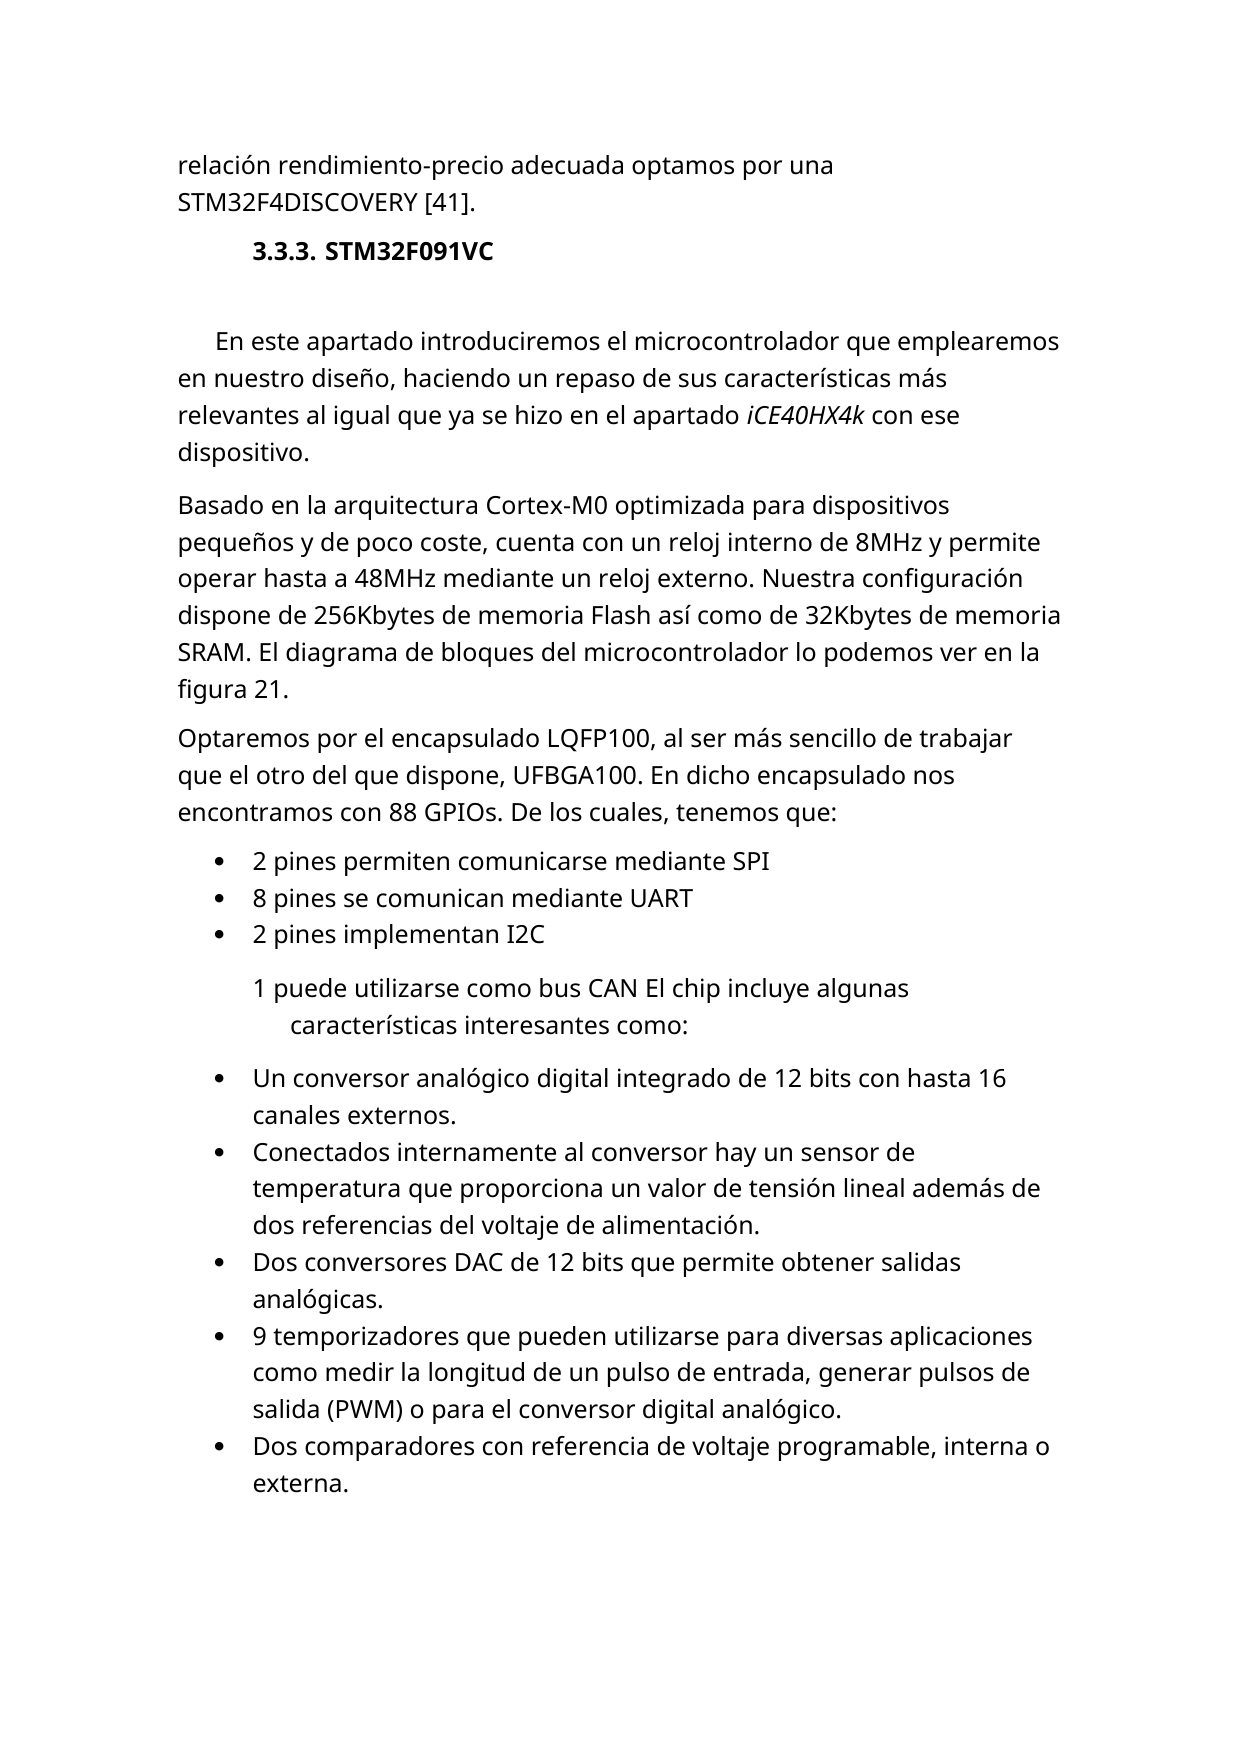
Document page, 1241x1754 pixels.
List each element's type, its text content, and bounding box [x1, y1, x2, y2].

text Optaremos por el encapsulado LQFP100, al ser más sencillo de trabajar que el otro del que dispone, UFBGA100. En dicho encapsulado nos encontramos con 88 GPIOs. De los cuales, tenemos que: [177, 721, 1063, 828]
list 2 pines permiten comunicarse mediante SPI [215, 843, 1063, 878]
list 1 puede utilizarse como bus CAN El chip incluye algunas características interesantes como: [252, 971, 1063, 1041]
list 8 pines se comunican mediante UART [215, 880, 1063, 914]
text En este apartado introduciremos el microcontrolador que emplearemos en nuestro diseño, haciendo un repaso de sus características más relevantes al igual que ya se hizo en el apartado iCE40HX4k con ese dispositivo. [177, 324, 1063, 468]
list 2 pines implementan I2C [215, 917, 1063, 951]
list Conectados internamente al conversor hay un sensor de temperatura que proporciona un valor de tensión lineal además de dos referencias del voltaje de alimentación. [215, 1134, 1063, 1242]
text Basado en la arquitectura Cortex-M0 optimizada para dispositivos pequeños y de poco coste, cuenta con un reloj interno de 8MHz y permite operar hasta a 48MHz mediante un reloj externo. Nuestra configuración dispone de 256Kbytes de memoria Flash así como de 32Kbytes de memoria SRAM. El diagrama de bloques del microcontrolador lo podemos ver en la figura 21. [177, 488, 1063, 706]
list Dos comparadores con referencia de voltaje programable, interna o externa. [215, 1428, 1063, 1499]
subtitle STM32F091VC [252, 234, 1063, 268]
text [177, 148, 1063, 218]
list Un conversor analógico digital integrado de 12 bits con hasta 16 canales externos. [215, 1061, 1063, 1132]
list Dos conversores DAC de 12 bits que permite obtener salidas analógicas. [215, 1244, 1063, 1315]
list 9 temporizadores que pueden utilizarse para diversas aplicaciones como medir la longitud de un pulso de entrada, generar pulsos de salida (PWM) o para el conversor digital analógico. [215, 1318, 1063, 1426]
